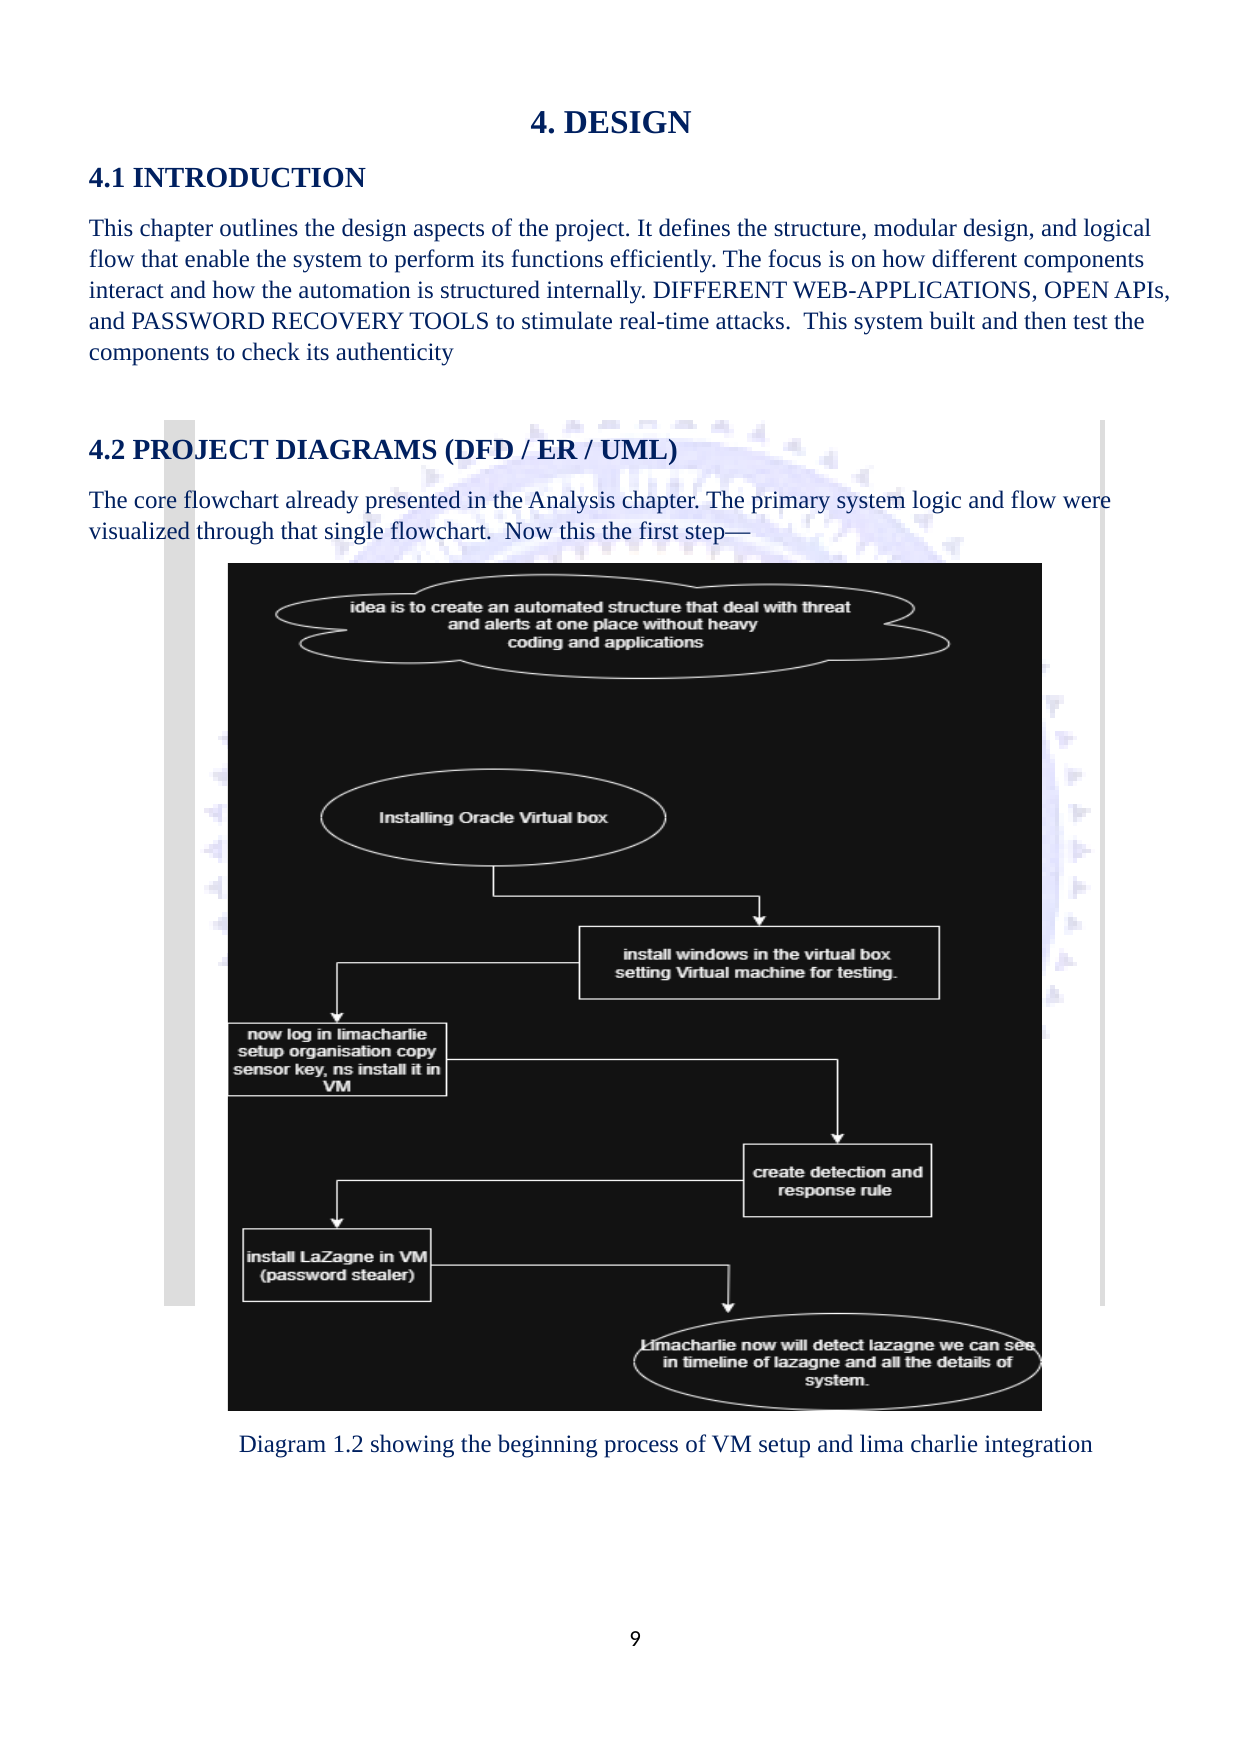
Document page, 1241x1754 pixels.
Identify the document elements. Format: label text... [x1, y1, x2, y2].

text This chapter outlines the design aspects of the project. It defines the structure, modular design, and logical flow that enable the system to perform its functions efficiently. The focus is on how different components interact and how the automation is structured internally. DIFFERENT WEB-APPLICATIONS, OPEN APIs, and PASSWORD RECOVERY TOOLS to stimulate real-time attacks. This system built and then test the components to check its authenticity [89, 213, 1181, 366]
text 4.2 PROJECT DIAGRAMS (DFD / ER / UML) [89, 432, 1181, 466]
list Diagram 1.2 showing the beginning process of VM setup and lima charlie integration [239, 1429, 1181, 1458]
text 4.1 INTRODUCTION [89, 160, 1181, 193]
picture [227, 563, 1042, 1411]
text The core flowchart already presented in the Analysis chapter. The primary system logic and flow were visualized through that single flowchart. Now this the first step— [89, 485, 1181, 545]
text 4. DESIGN [89, 102, 1181, 140]
